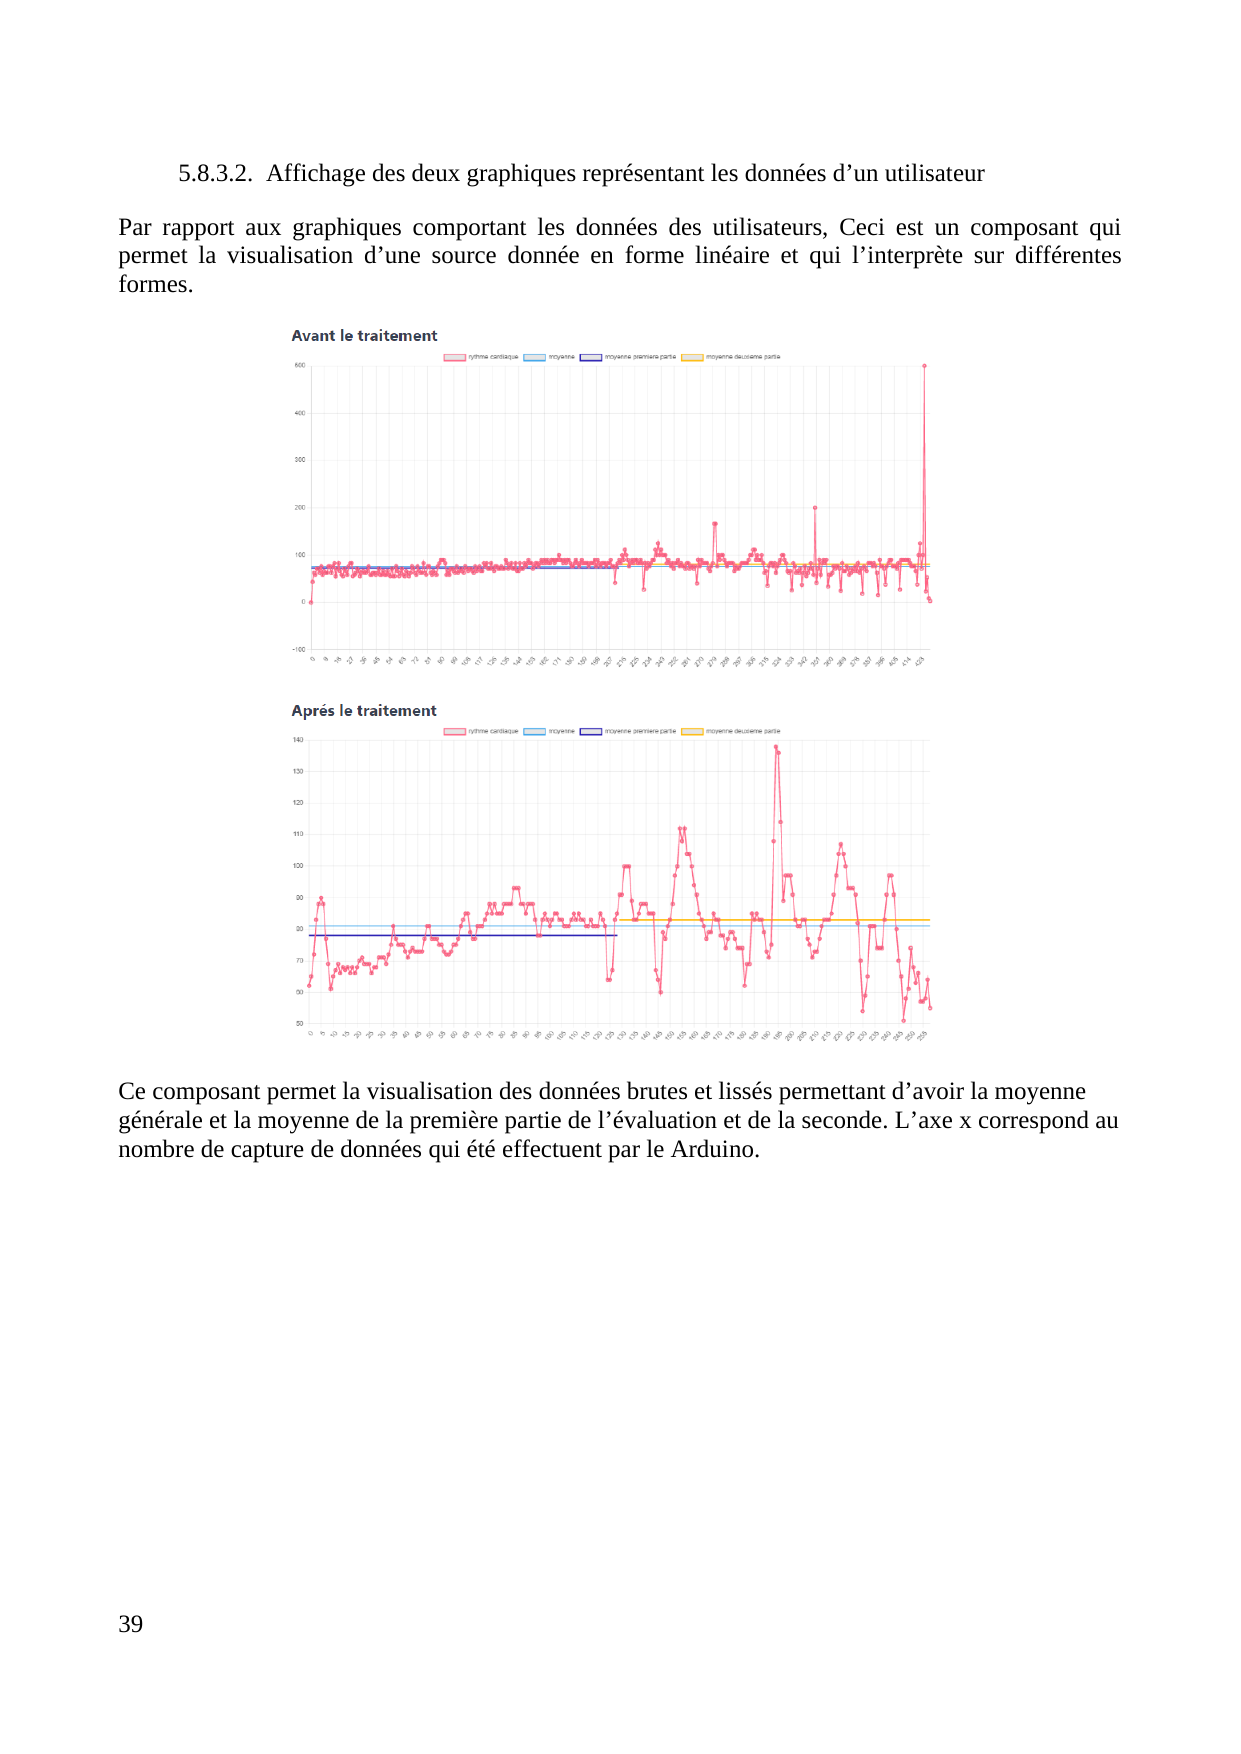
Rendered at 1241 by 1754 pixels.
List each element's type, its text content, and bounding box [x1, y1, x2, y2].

text Ce composant permet la visualisation des données brutes et lissés permettant d’avoir la moyenne générale et la moyenne de la première partie de l’évaluation et de la seconde. L’axe x correspond au nombre de capture de données qui été effectuent par le Arduino. [118, 1076, 1123, 1163]
text Par rapport aux graphiques comportant les données des utilisateurs, Ceci est un composant qui permet la visualisation d’une source donnée en forme linéaire et qui l’interprète sur différentes formes. [118, 212, 1123, 298]
subtitle Affichage des deux graphiques représentant les données d’un utilisateur [178, 158, 1123, 187]
picture [280, 322, 961, 1052]
